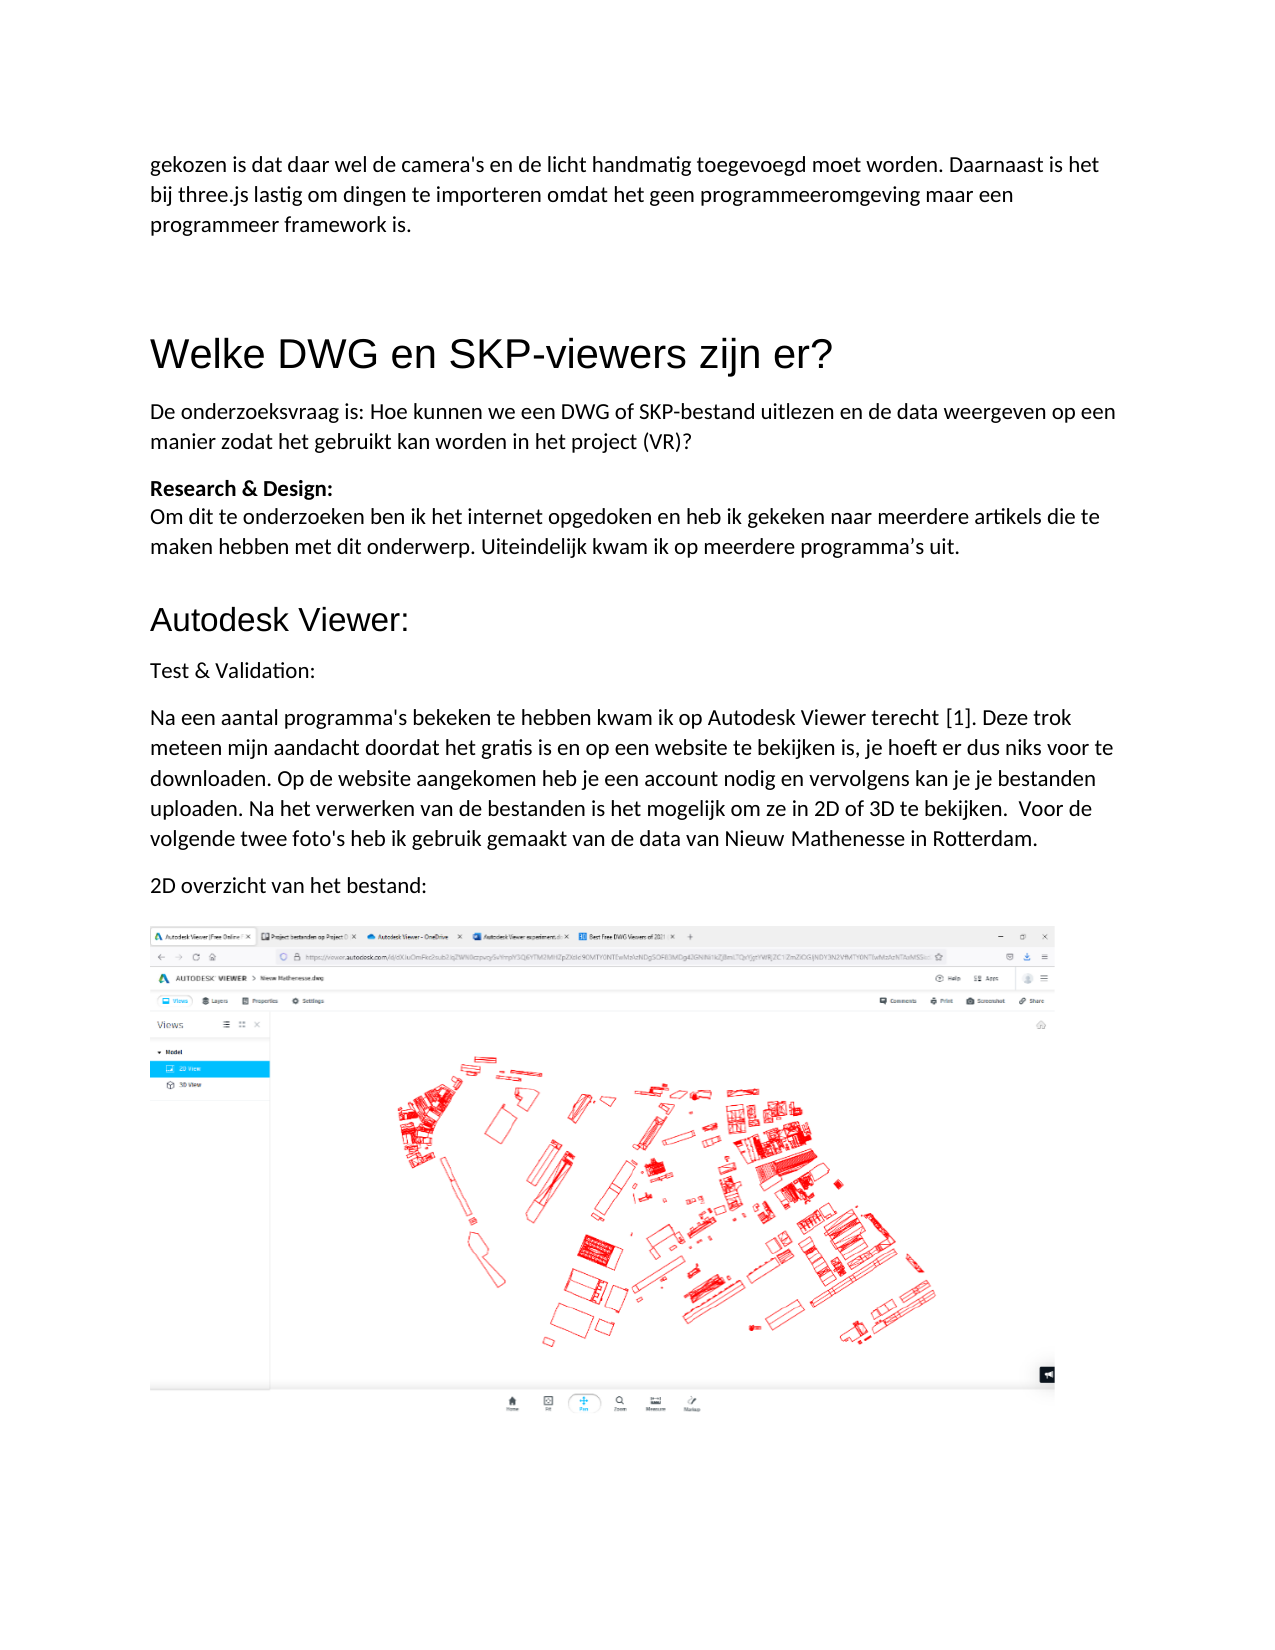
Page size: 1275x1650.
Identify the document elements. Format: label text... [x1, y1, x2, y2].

subtitle Autodesk Viewer: [150, 600, 1125, 638]
subtitle Welke DWG en SKP-viewers zijn er? [150, 329, 1125, 377]
text Na een aantal programma's bekeken te hebben kwam ik op Autodesk Viewer terecht [1]. Deze trok meteen mijn aandacht doordat het gratis is en op een website te bekijken is, je hoeft er dus niks voor te downloaden. Op de website aangekomen heb je een account nodig en vervolgens kan je je bestanden uploaden. Na het verwerken van de bestanden is het mogelijk om ze in 2D of 3D te bekijken. Voor de volgende twee foto's heb ik gebruik gemaakt van de data van Nieuw Mathenesse in Rotterdam. [150, 703, 1125, 852]
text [150, 150, 1125, 238]
text De onderzoeksvraag is: Hoe kunnen we een DWG of SKP-bestand uitlezen en de data weergeven op een manier zodat het gebruikt kan worden in het project (VR)? [150, 397, 1125, 455]
text 2D overzicht van het bestand: [150, 871, 1125, 899]
picture [150, 926, 1055, 1417]
text Research & Design: [150, 474, 1125, 502]
text Om dit te onderzoeken ben ik het internet opgedoken en heb ik gekeken naar meerdere artikels die te maken hebben met dit onderwerp. Uiteindelijk kwam ik op meerdere programma’s uit. [150, 502, 1125, 560]
text Test & Validation: [150, 656, 1125, 684]
